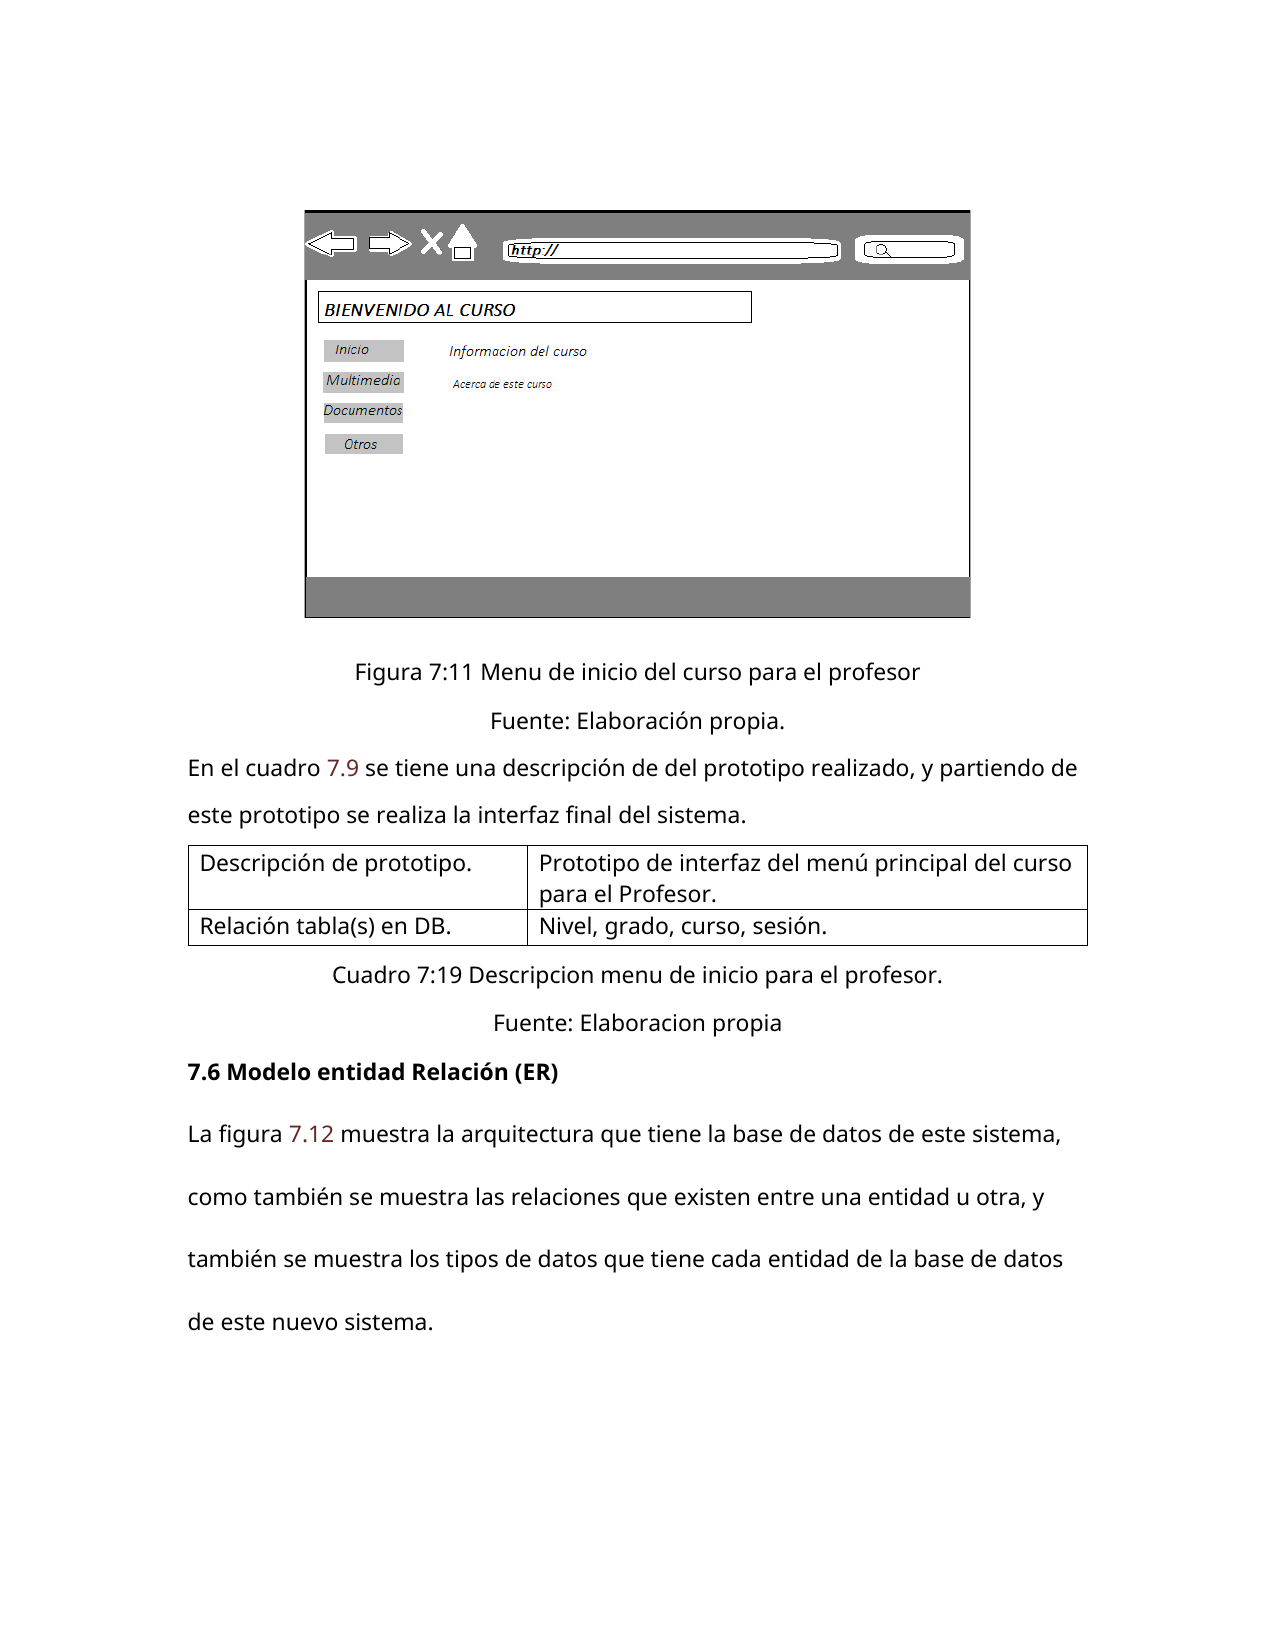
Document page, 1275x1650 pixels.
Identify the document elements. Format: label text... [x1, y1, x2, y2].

text En el cuadro 7.9 se tiene una descripción de del prototipo realizado, y partiendo de este prototipo se realiza la interfaz final del sistema. [187, 752, 1087, 830]
text Fuente: Elaboracion propia [187, 1007, 1087, 1038]
text Fuente: Elaboración propia. [187, 705, 1087, 736]
text La figura 7.12 muestra la arquitectura que tiene la base de datos de este sistema, como también se muestra las relaciones que existen entre una entidad u otra, y también se muestra los tipos de datos que tiene cada entidad de la base de datos de este nuevo sistema. [187, 1118, 1087, 1337]
table_cell Relación tabla(s) en DB. [189, 910, 527, 945]
text Figura 7:11 Menu de inicio del curso para el profesor [187, 656, 1087, 688]
subtitle 7.6 Modelo entidad Relación (ER) [187, 1056, 1087, 1087]
table_header Descripción de prototipo. [189, 846, 527, 909]
table_header Prototipo de interfaz del menú principal del curso para el Profesor. [528, 846, 1087, 909]
table_cell Nivel, grado, curso, sesión. [528, 910, 1087, 945]
